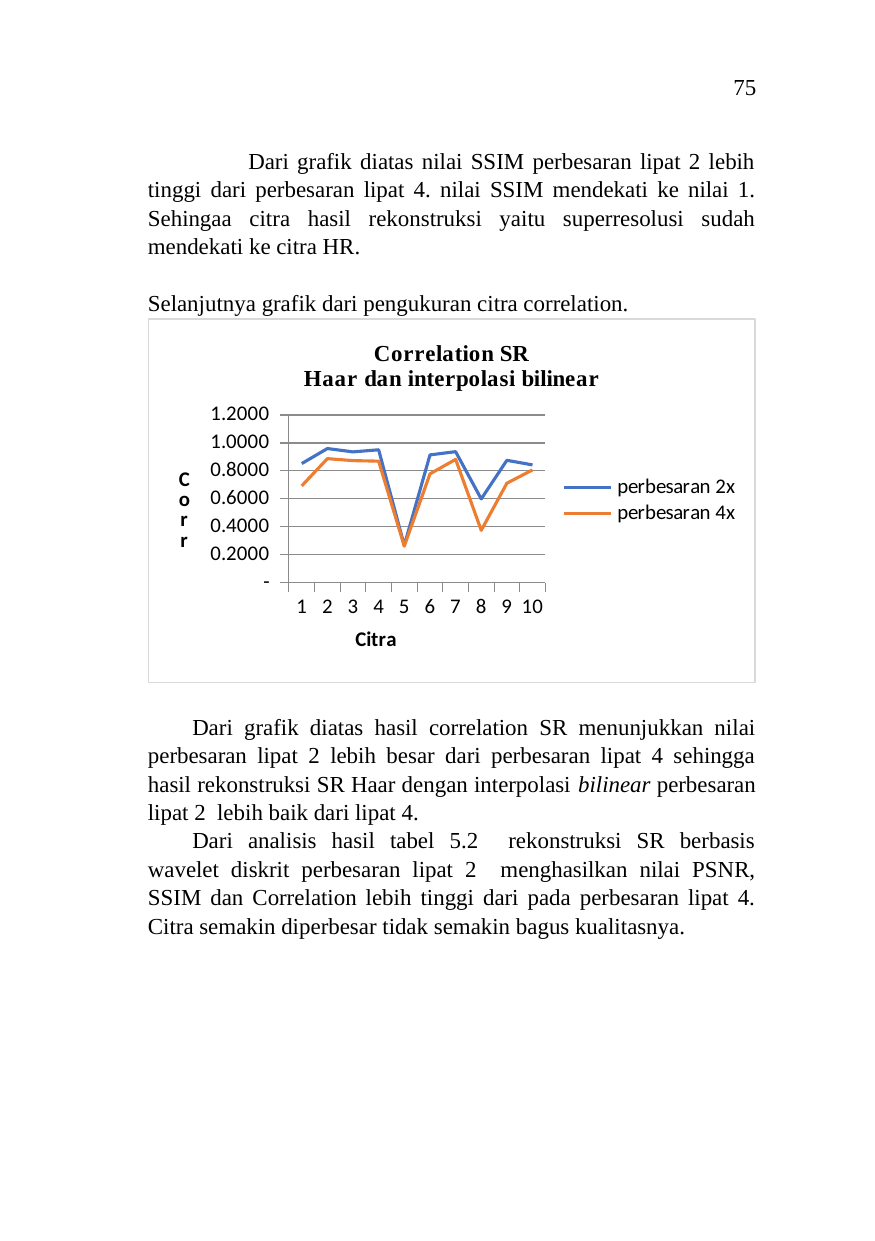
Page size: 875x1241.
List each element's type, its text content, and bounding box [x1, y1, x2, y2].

text Dari analisis hasil tabel 5.2 rekonstruksi SR berbasis wavelet diskrit perbesaran lipat 2 menghasilkan nilai PSNR, SSIM dan Correlation lebih tinggi dari pada perbesaran lipat 4. Citra semakin diperbesar tidak semakin bagus kualitasnya. [148, 828, 756, 939]
text Selanjutnya grafik dari pengukuran citra correlation. [148, 290, 756, 318]
text Dari grafik diatas hasil correlation SR menunjukkan nilai perbesaran lipat 2 lebih besar dari perbesaran lipat 4 sehingga hasil rekonstruksi SR Haar dengan interpolasi bilinear perbesaran lipat 2 lebih baik dari lipat 4. [148, 714, 756, 826]
text Dari grafik diatas nilai SSIM perbesaran lipat 2 lebih tinggi dari perbesaran lipat 4. nilai SSIM mendekati ke nilai 1. Sehingaa citra hasil rekonstruksi yaitu superresolusi sudah mendekati ke citra HR. [148, 148, 756, 259]
